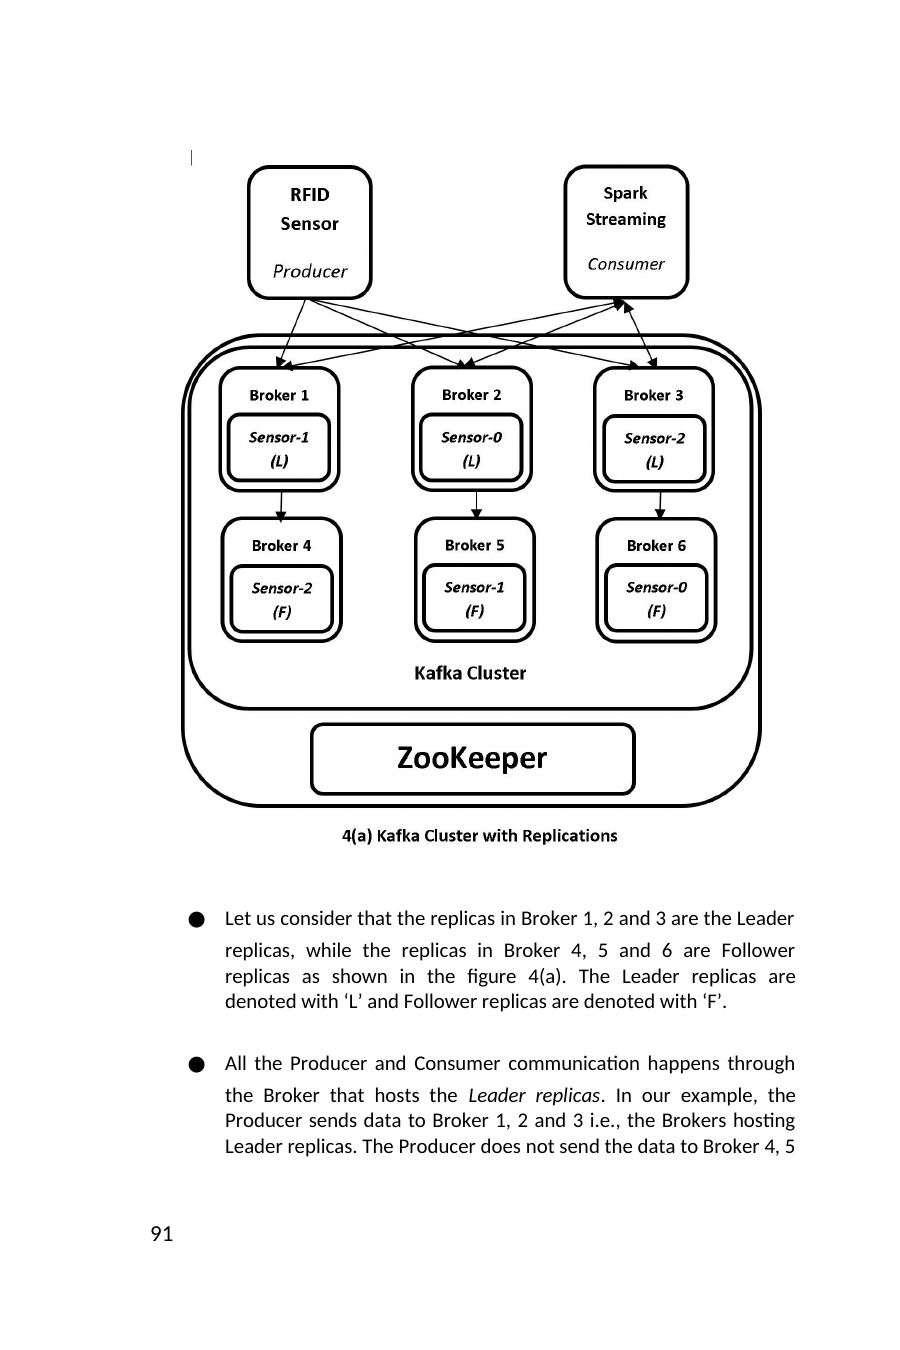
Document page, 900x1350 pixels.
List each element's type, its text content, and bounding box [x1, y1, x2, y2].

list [187, 1039, 796, 1158]
picture [150, 150, 797, 845]
list Let us consider that the replicas in Broker 1, 2 and 3 are the Leader replicas, while the replicas in Broker 4, 5 and 6 are Follower replicas as shown in the figure 4(a). The Leader replicas are denoted with ‘L’ and Follower replicas are denoted with ‘F’. [187, 895, 796, 1014]
